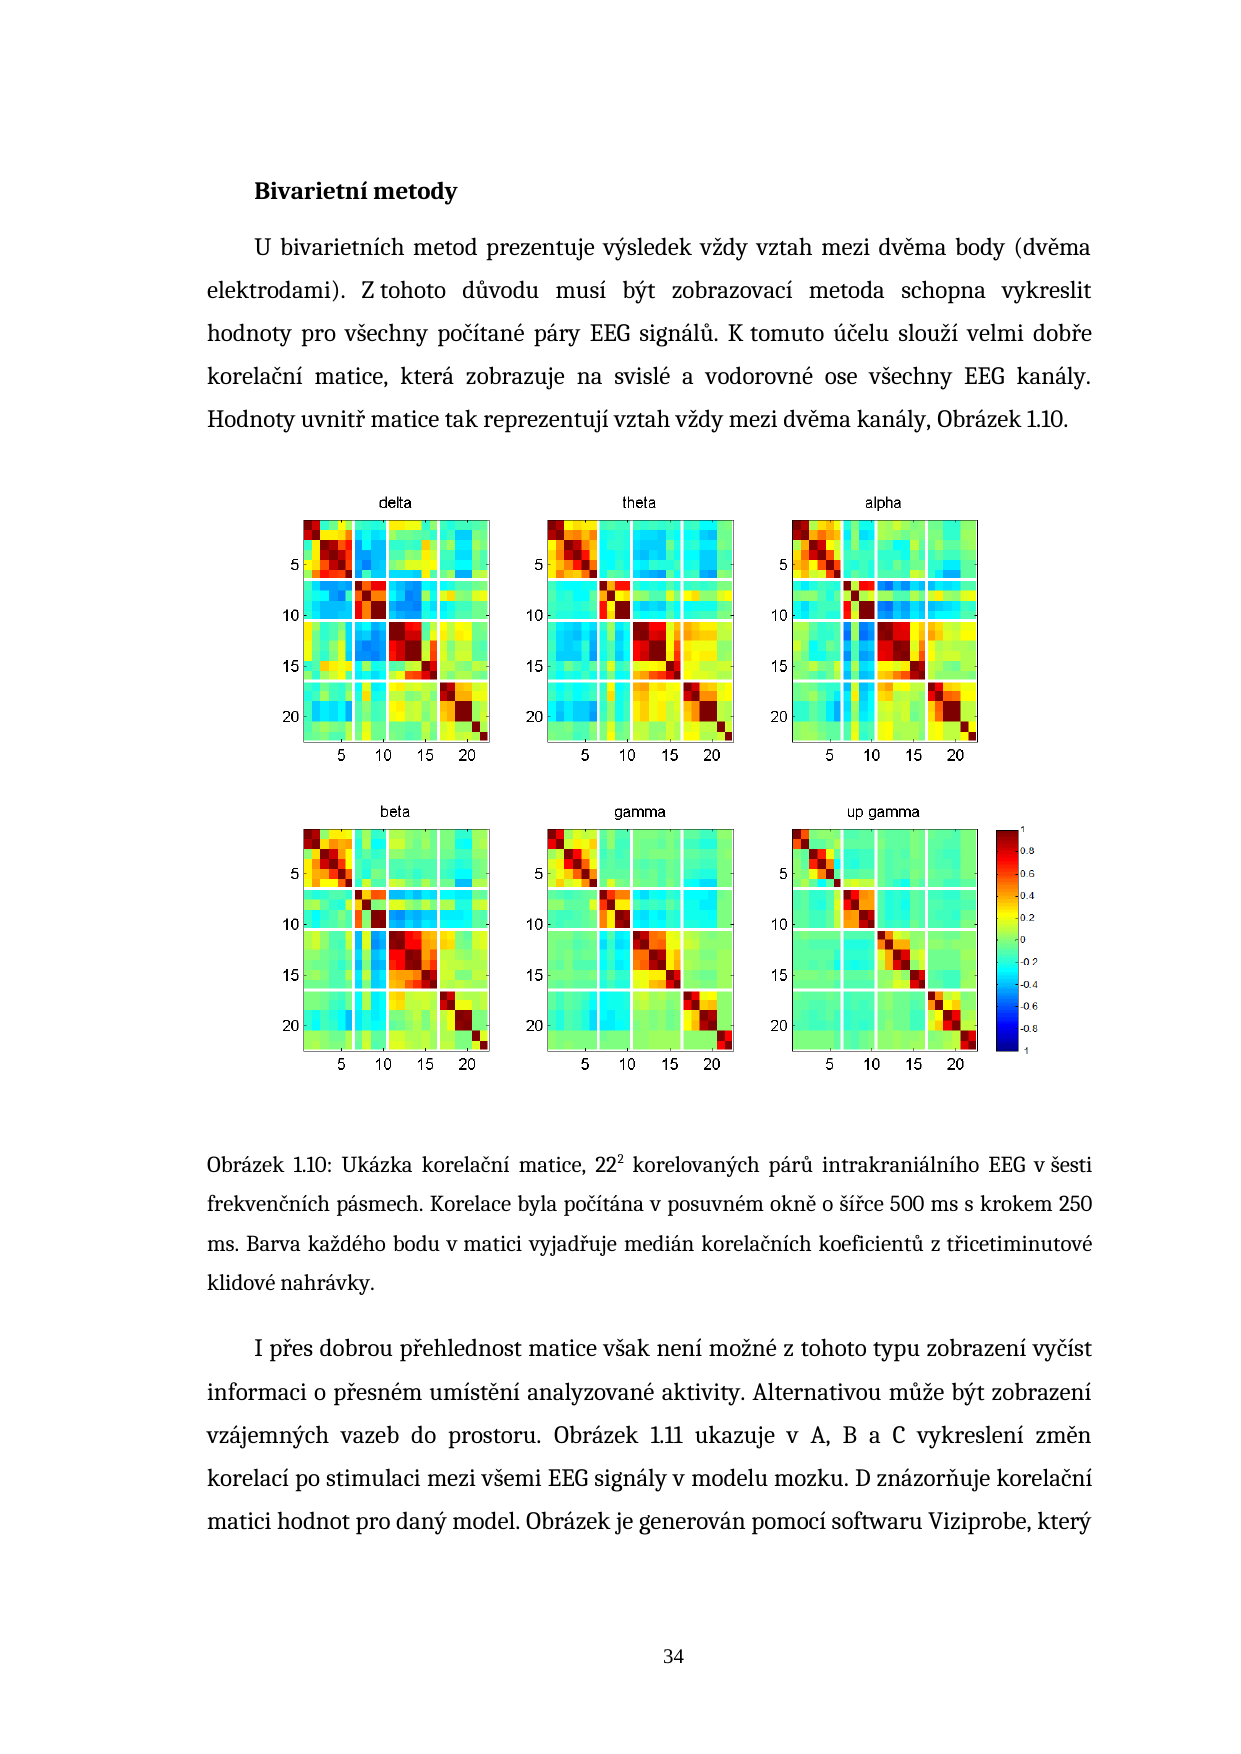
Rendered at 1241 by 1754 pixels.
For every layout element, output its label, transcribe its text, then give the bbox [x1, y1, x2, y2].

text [207, 1334, 1092, 1536]
text Bivarietní metody [207, 177, 1092, 206]
picture [215, 461, 1084, 1112]
text Obrázek 1.10: Ukázka korelační matice, 222 korelovaných párů intrakraniálního EEG v šesti frekvenčních pásmech. Korelace byla počítána v posuvném okně o šířce 500 ms s krokem 250 ms. Barva každého bodu v matici vyjadřuje medián korelačních koeficientů z třicetiminutové klidové nahrávky. [207, 1151, 1092, 1296]
text U bivarietních metod prezentuje výsledek vždy vztah mezi dvěma body (dvěma elektrodami). Z tohoto důvodu musí být zobrazovací metoda schopna vykreslit hodnoty pro všechny počítané páry EEG signálů. K tomuto účelu slouží velmi dobře korelační matice, která zobrazuje na svislé a vodorovné ose všechny EEG kanály. Hodnoty uvnitř matice tak reprezentují vztah vždy mezi dvěma kanály, Obrázek 1.10. [207, 233, 1092, 434]
